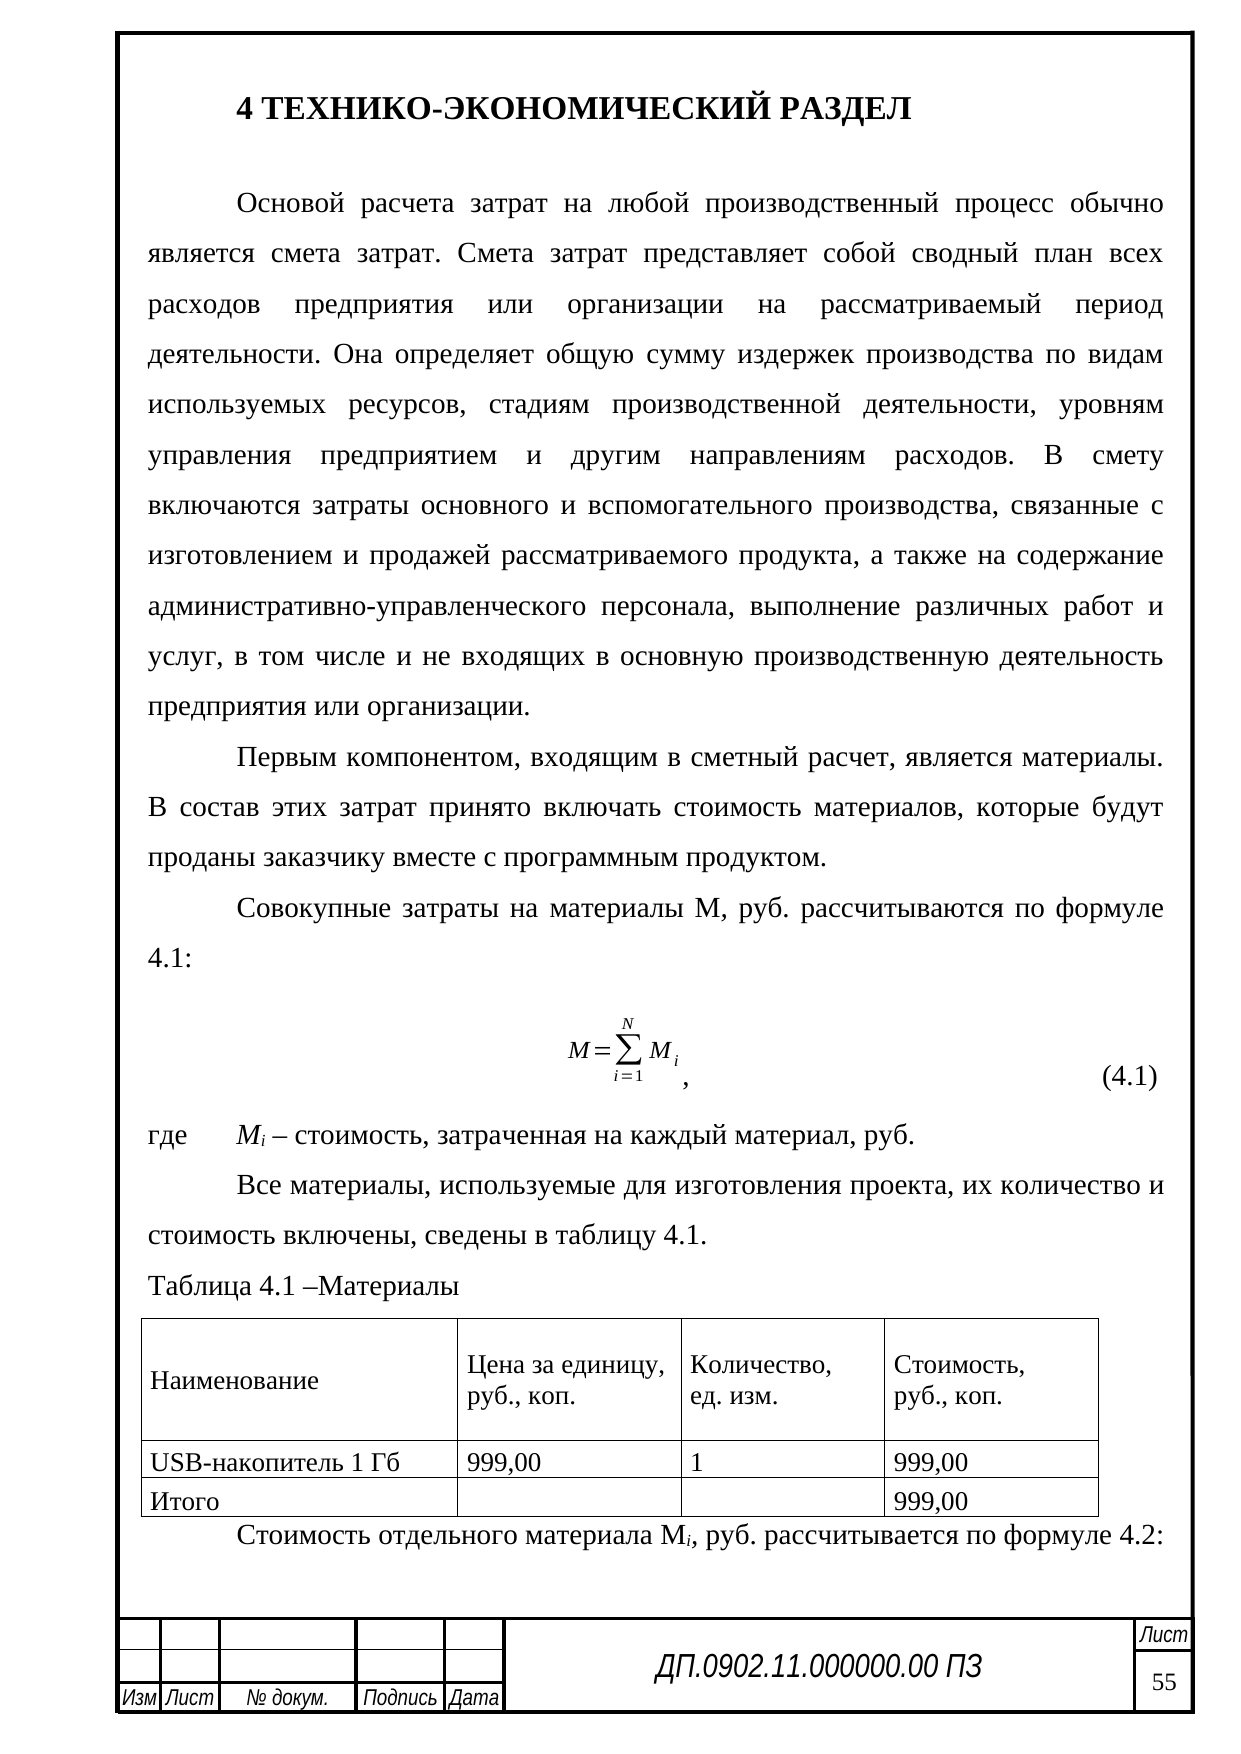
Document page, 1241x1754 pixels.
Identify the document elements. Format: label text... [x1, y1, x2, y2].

text Таблица 4.1 –Материалы [148, 1268, 1106, 1301]
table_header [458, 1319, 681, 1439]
text Стоимость отдельного материала Мi, руб. рассчитывается по формуле 4.2: [148, 1517, 1164, 1550]
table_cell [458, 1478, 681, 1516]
text , (4.1) [118, 1015, 1194, 1092]
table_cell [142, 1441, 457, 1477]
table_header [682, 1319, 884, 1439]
text Все материалы, используемые для изготовления проекта, их количество и стоимость включены, сведены в таблицу 4.1. [148, 1167, 1164, 1251]
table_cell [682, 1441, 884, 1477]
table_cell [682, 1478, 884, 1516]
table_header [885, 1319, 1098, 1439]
text Первым компонентом, входящим в сметный расчет, является материалы. В состав этих затрат принято включать стоимость материалов, которые будут проданы заказчику вместе с программным продуктом. [148, 739, 1164, 873]
text Основой расчета затрат на любой производственный процесс обычно является смета затрат. Смета затрат представляет собой сводный план всех расходов предприятия или организации на рассматриваемый период деятельности. Она определяет общую сумму издержек производства по видам используемых ресурсов, стадиям производственной деятельности, уровням управления предприятием и другим направлениям расходов. В смету включаются затраты основного и вспомогательного производства, связанные с изготовлением и продажей рассматриваемого продукта, а также на содержание административно-управленческого персонала, выполнение различных работ и услуг, в том числе и не входящих в основную производственную деятельность предприятия или организации. [148, 185, 1164, 722]
text 4 Технико-экономический раздел [236, 89, 1164, 127]
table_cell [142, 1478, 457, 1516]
text Совокупные затраты на материалы М, руб. рассчитываются по формуле 4.1: [148, 890, 1164, 973]
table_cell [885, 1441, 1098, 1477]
text где Мi – стоимость, затраченная на каждый материал, руб. [148, 1117, 1164, 1150]
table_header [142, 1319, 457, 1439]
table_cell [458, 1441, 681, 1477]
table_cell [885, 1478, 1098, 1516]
